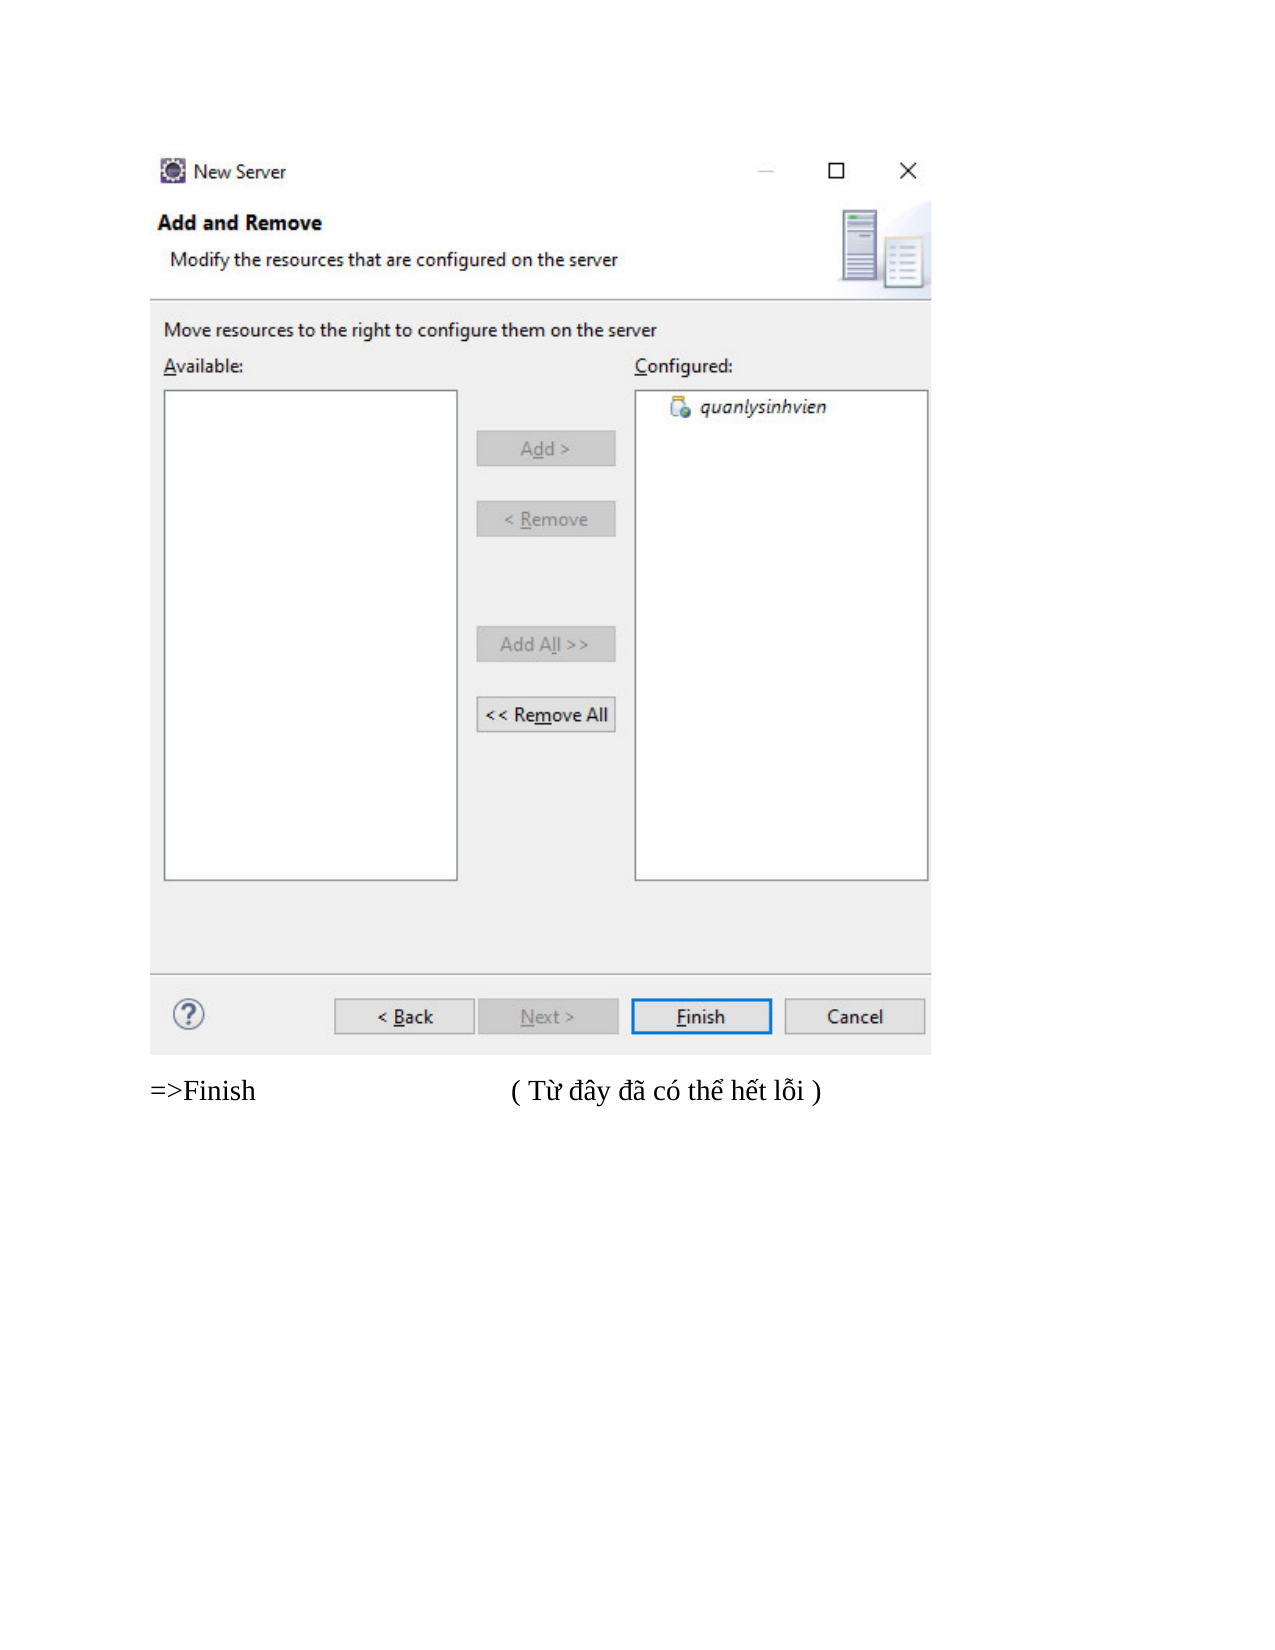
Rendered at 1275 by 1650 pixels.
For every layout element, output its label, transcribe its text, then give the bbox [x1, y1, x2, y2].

picture [150, 150, 932, 1055]
text =>Finish ( Từ đây đã có thể hết lỗi ) [150, 1073, 1125, 1107]
